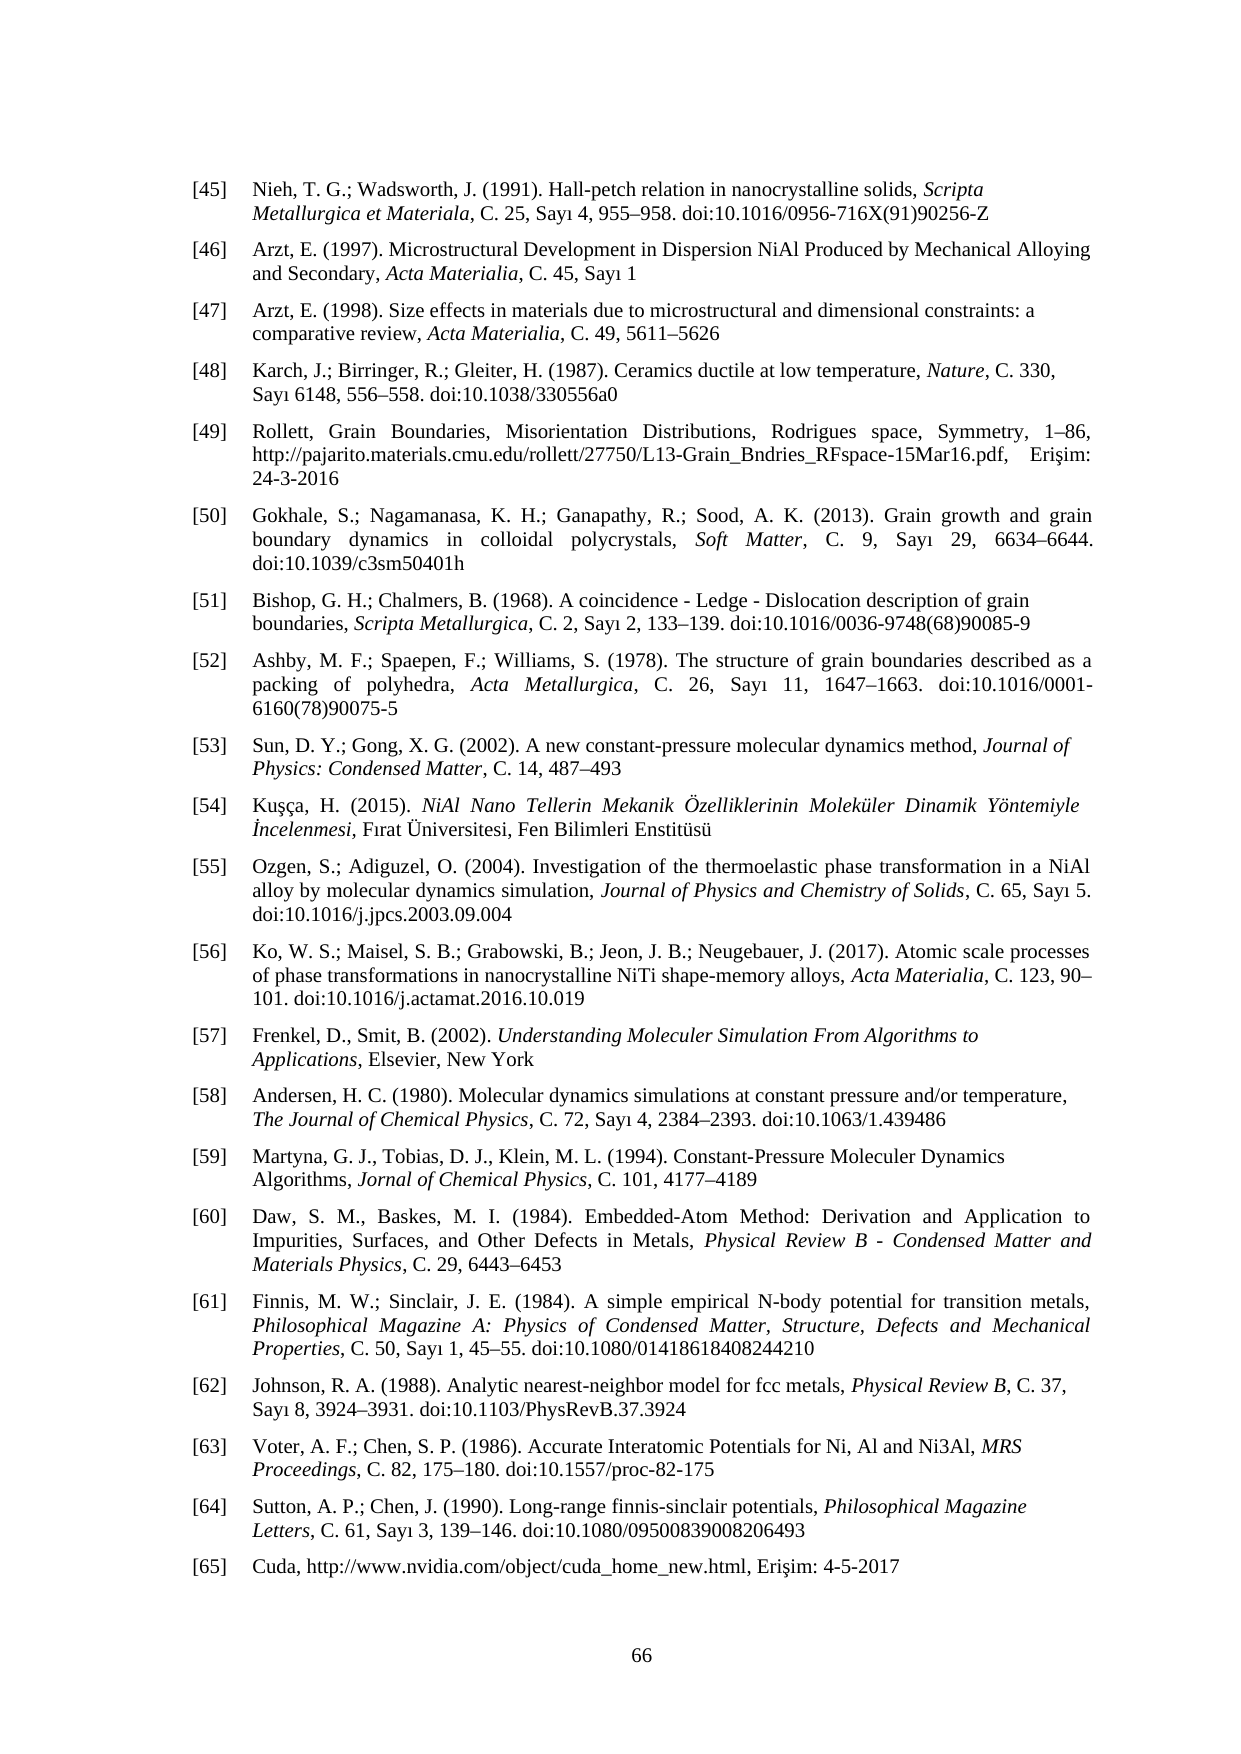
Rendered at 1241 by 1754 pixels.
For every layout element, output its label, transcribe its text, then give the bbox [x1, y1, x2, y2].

list Daw, S. M., Baskes, M. I. (1984). Embedded-Atom Method: Derivation and Application to Impurities, Surfaces, and Other Defects in Metals, Physical Review B - Condensed Matter and Materials Physics, C. 29, 6443–6453 [192, 1205, 1092, 1276]
list Cuda, http://www.nvidia.com/object/cuda_home_new.html, Erişim: 4-5-2017 [192, 1554, 1094, 1578]
list Gokhale, S.; Nagamanasa, K. H.; Ganapathy, R.; Sood, A. K. (2013). Grain growth and grain boundary dynamics in colloidal polycrystals, Soft Matter, C. 9, Sayı 29, 6634–6644. doi:10.1039/c3sm50401h [192, 504, 1094, 575]
list Andersen, H. C. (1980). Molecular dynamics simulations at constant pressure and/or temperature, The Journal of Chemical Physics, C. 72, Sayı 4, 2384–2393. doi:10.1063/1.439486 [192, 1084, 1092, 1131]
list Frenkel, D., Smit, B. (2002). Understanding Moleculer Simulation From Algorithms to Applications, Elsevier, New York [192, 1024, 1092, 1071]
list Johnson, R. A. (1988). Analytic nearest-neighbor model for fcc metals, Physical Review B, C. 37, Sayı 8, 3924–3931. doi:10.1103/PhysRevB.37.3924 [192, 1374, 1094, 1421]
text İncelenmesi, Fırat Üniversitesi, Fen Bilimleri Enstitüsü [252, 817, 1094, 841]
list Ozgen, S.; Adiguzel, O. (2004). Investigation of the thermoelastic phase transformation in a NiAl alloy by molecular dynamics simulation, Journal of Physics and Chemistry of Solids, C. 65, Sayı 5. doi:10.1016/j.jpcs.2003.09.004 [192, 855, 1092, 926]
list Ko, W. S.; Maisel, S. B.; Grabowski, B.; Jeon, J. B.; Neugebauer, J. (2017). Atomic scale processes of phase transformations in nanocrystalline NiTi shape-memory alloys, Acta Materialia, C. 123, 90– 101. doi:10.1016/j.actamat.2016.10.019 [192, 939, 1092, 1010]
list Arzt, E. (1997). Microstructural Development in Dispersion NiAl Produced by Mechanical Alloying and Secondary, Acta Materialia, C. 45, Sayı 1 [192, 238, 1092, 285]
list Ashby, M. F.; Spaepen, F.; Williams, S. (1978). The structure of grain boundaries described as a packing of polyhedra, Acta Metallurgica, C. 26, Sayı 11, 1647–1663. doi:10.1016/0001-6160(78)90075-5 [192, 649, 1094, 720]
list Sun, D. Y.; Gong, X. G. (2002). A new constant-pressure molecular dynamics method, Journal of Physics: Condensed Matter, C. 14, 487–493 [192, 733, 1094, 780]
list Nieh, T. G.; Wadsworth, J. (1991). Hall-petch relation in nanocrystalline solids, Scripta Metallurgica et Materiala, C. 25, Sayı 4, 955–958. doi:10.1016/0956-716X(91)90256-Z [192, 178, 1092, 224]
list Rollett, Grain Boundaries, Misorientation Distributions, Rodrigues space, Symmetry, 1–86, http://pajarito.materials.cmu.edu/rollett/27750/L13-Grain_Bndries_RFspace-15Mar16.pdf, Erişim: 24-3-2016 [192, 419, 1092, 490]
list Voter, A. F.; Chen, S. P. (1986). Accurate Interatomic Potentials for Ni, Al and Ni3Al, MRS Proceedings, C. 82, 175–180. doi:10.1557/proc-82-175 [192, 1434, 1092, 1481]
list Martyna, G. J., Tobias, D. J., Klein, M. L. (1994). Constant-Pressure Moleculer Dynamics Algorithms, Jornal of Chemical Physics, C. 101, 4177–4189 [192, 1145, 1092, 1191]
list Finnis, M. W.; Sinclair, J. E. (1984). A simple empirical N-body potential for transition metals, Philosophical Magazine A: Physics of Condensed Matter, Structure, Defects and Mechanical Properties, C. 50, Sayı 1, 45–55. doi:10.1080/01418618408244210 [192, 1289, 1092, 1360]
text 66 [150, 1643, 1133, 1667]
list Arzt, E. (1998). Size effects in materials due to microstructural and dimensional constraints: a comparative review, Acta Materialia, C. 49, 5611–5626 [192, 298, 1092, 345]
list Kuşça, H. (2015). NiAl Nano Tellerin Mekanik Özelliklerinin Moleküler Dinamik Yöntemiyle [192, 793, 1094, 817]
list Sutton, A. P.; Chen, J. (1990). Long-range finnis-sinclair potentials, Philosophical Magazine Letters, C. 61, Sayı 3, 139–146. doi:10.1080/09500839008206493 [192, 1495, 1092, 1542]
list Bishop, G. H.; Chalmers, B. (1968). A coincidence - Ledge - Dislocation description of grain boundaries, Scripta Metallurgica, C. 2, Sayı 2, 133–139. doi:10.1016/0036-9748(68)90085-9 [192, 589, 1092, 635]
list Karch, J.; Birringer, R.; Gleiter, H. (1987). Ceramics ductile at low temperature, Nature, C. 330, Sayı 6148, 556–558. doi:10.1038/330556a0 [192, 359, 1092, 406]
